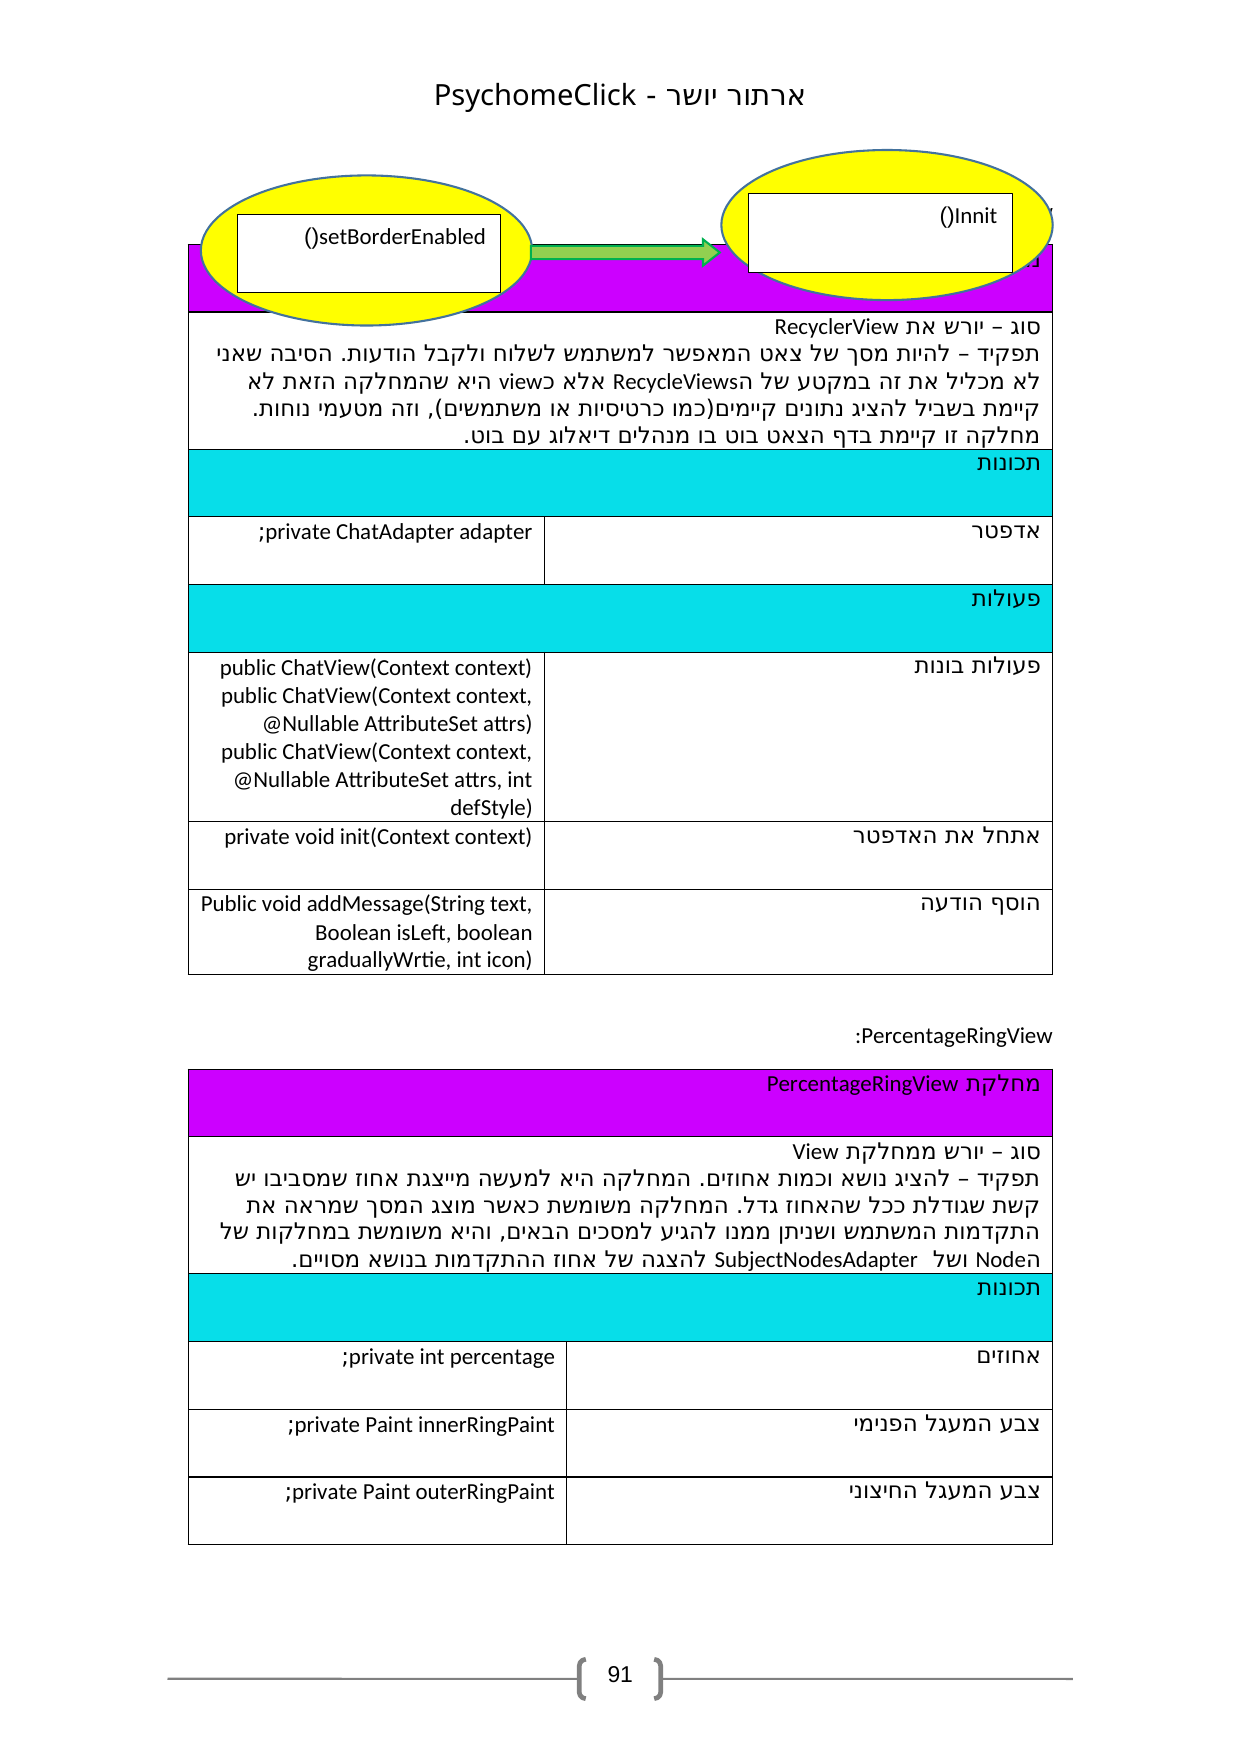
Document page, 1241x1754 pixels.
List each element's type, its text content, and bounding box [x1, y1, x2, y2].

table_cell private void init(Context context) [189, 822, 544, 888]
table_cell public ChatView(Context context) public ChatView(Context context, @Nullable AttributeSet attrs) public ChatView(Context context, @Nullable AttributeSet attrs, int defStyle) [189, 653, 544, 821]
table_header מחלקת ChatView [189, 245, 262, 311]
table_cell צבע המעגל הפנימי [567, 1410, 1052, 1476]
table_cell אדפטר [545, 517, 1052, 584]
text :ChatView [187, 197, 245, 225]
table_cell private int percentage; [189, 1342, 566, 1409]
table_cell תכונות [189, 1274, 1052, 1341]
table_cell פעולות [189, 585, 1052, 652]
table_header מחלקת PercentageRingView [189, 1070, 1052, 1136]
table_cell private ChatAdapter adapter; [189, 517, 544, 584]
table_cell תכונות [189, 450, 1052, 516]
table_cell הוסף הודעה [545, 890, 1052, 974]
table_cell Public void addMessage(String text, Boolean isLeft, boolean graduallyWrtie, int icon) [189, 890, 544, 974]
table_cell private Paint innerRingPaint; [189, 1410, 566, 1476]
table_cell אתחל את האדפטר [545, 822, 1052, 888]
table_cell צבע המעגל החיצוני [567, 1478, 1052, 1544]
text :ChatView [488, 197, 731, 225]
table_cell private Paint outerRingPaint; [189, 1478, 566, 1544]
table_cell סוג – יורש ממחלקת View תפקיד – להציג נושא וכמות אחוזים. המחלקה היא למעשה מייצגת אחוז שמסביבו יש קשת שגודלת ככל שהאחוז גדל. המחלקה משומשת כאשר מוצג המסך שמראה את התקדמות המשתמש ושניתן ממנו להגיע למסכים הבאים, והיא משומשת במחלקות של הNode ושל SubjectNodesAdapter להצגה של אחוז ההתקדמות בנושא מסויים. [189, 1137, 1052, 1273]
table_header מחלקת ChatView [471, 245, 1052, 311]
text :PercentageRingView [187, 1022, 1053, 1049]
table_cell סוג – יורש את RecyclerView תפקיד – להיות מסך של צאט המאפשר למשתמש לשלוח ולקבל הודעות. הסיבה שאני לא מכליל את זה במקטע של הRecycleViews אלא כview היא שהמחלקה הזאת לא קיימת בשביל להציג נתונים קיימים(כמו כרטיסיות או משתמשים), וזה מטעמי נוחות.מחלקה זו קיימת בדף הצאט בוט בו מנהלים דיאלוג עם בוט. [189, 313, 1052, 448]
table_cell אחוזים [567, 1342, 1052, 1409]
table_cell פעולות בונות [545, 653, 1052, 821]
